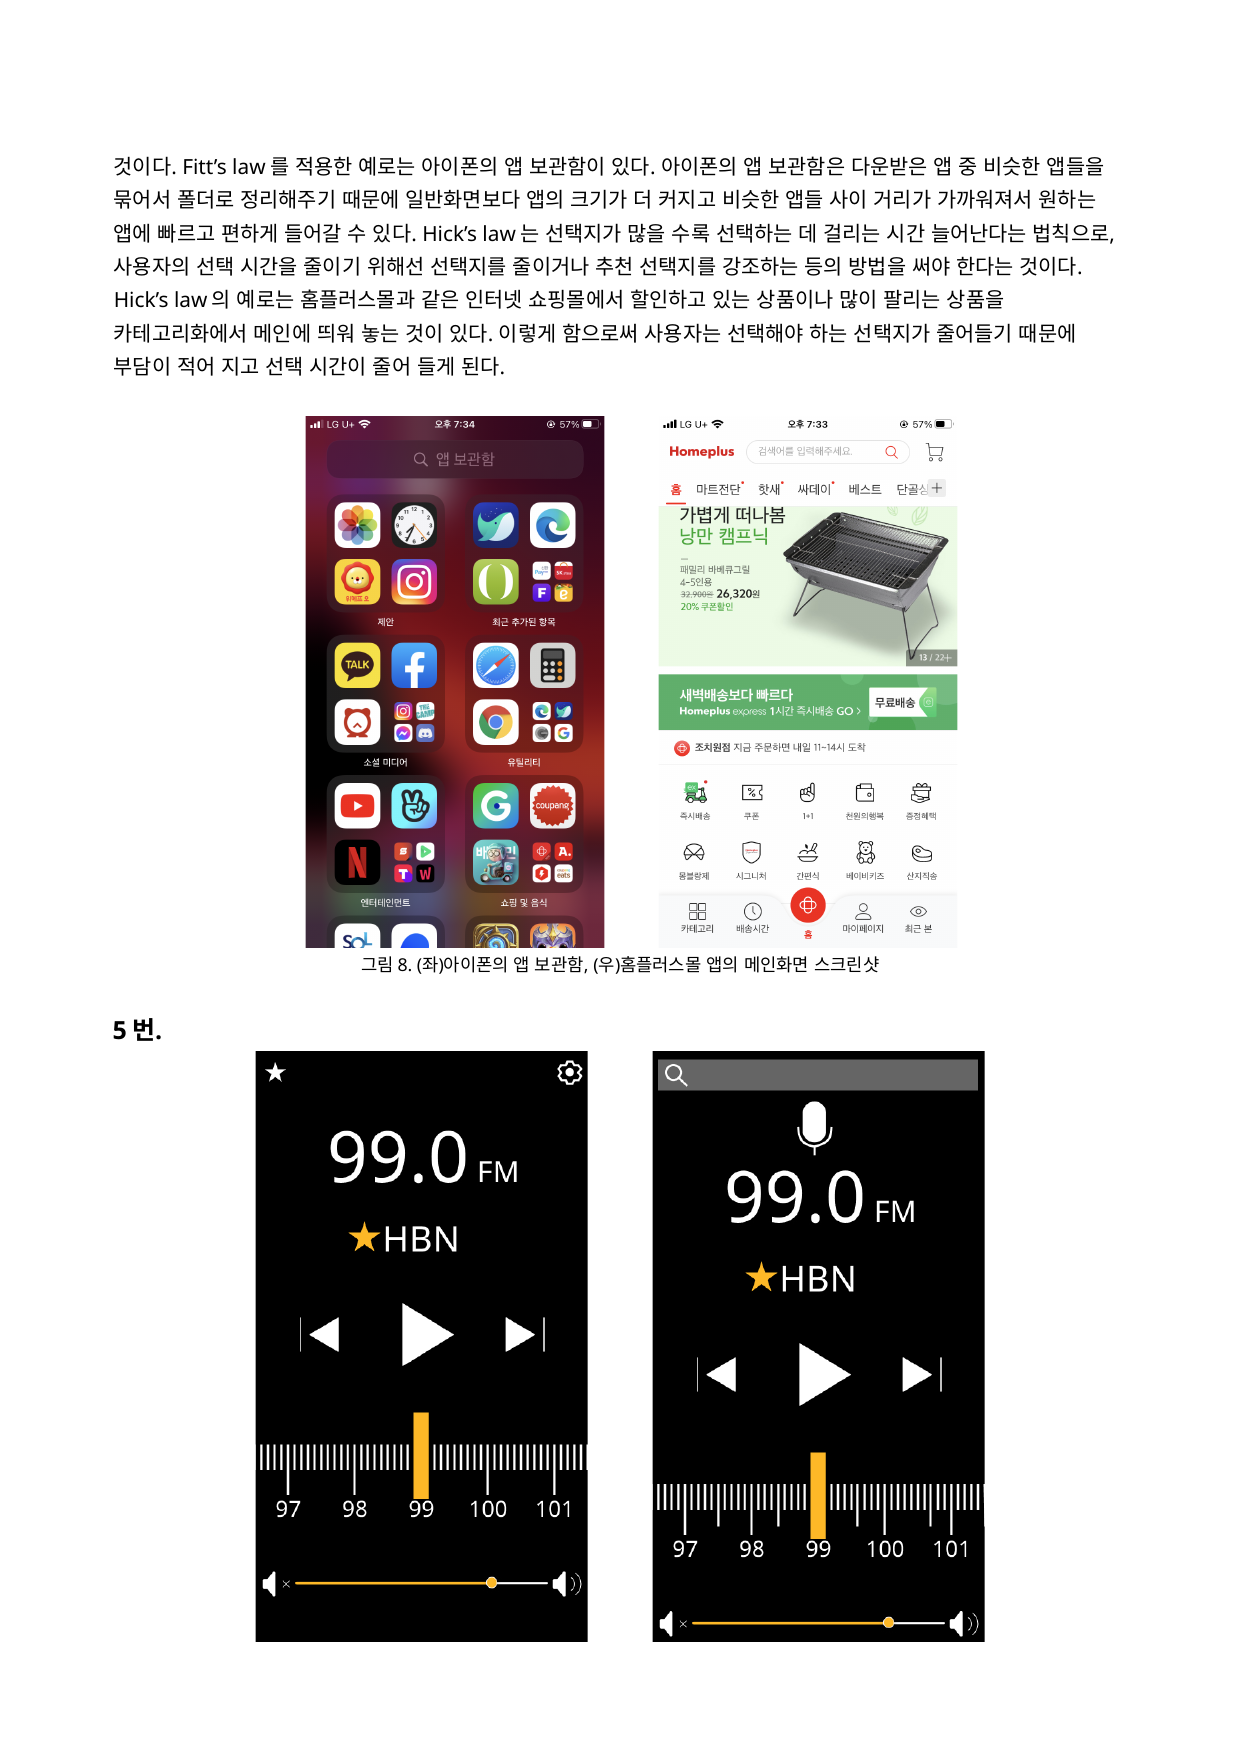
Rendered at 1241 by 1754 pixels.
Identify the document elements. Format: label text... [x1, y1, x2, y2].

picture [658, 416, 958, 948]
text 그림8. (좌)아이폰의 앱 보관함, (우)홈플러스몰 앱의 메인화면 스크린샷 [112, 951, 1128, 976]
picture [305, 416, 605, 948]
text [113, 150, 1128, 381]
picture [652, 1051, 985, 1642]
picture [255, 1051, 588, 1642]
text 5번. [112, 1010, 1128, 1046]
